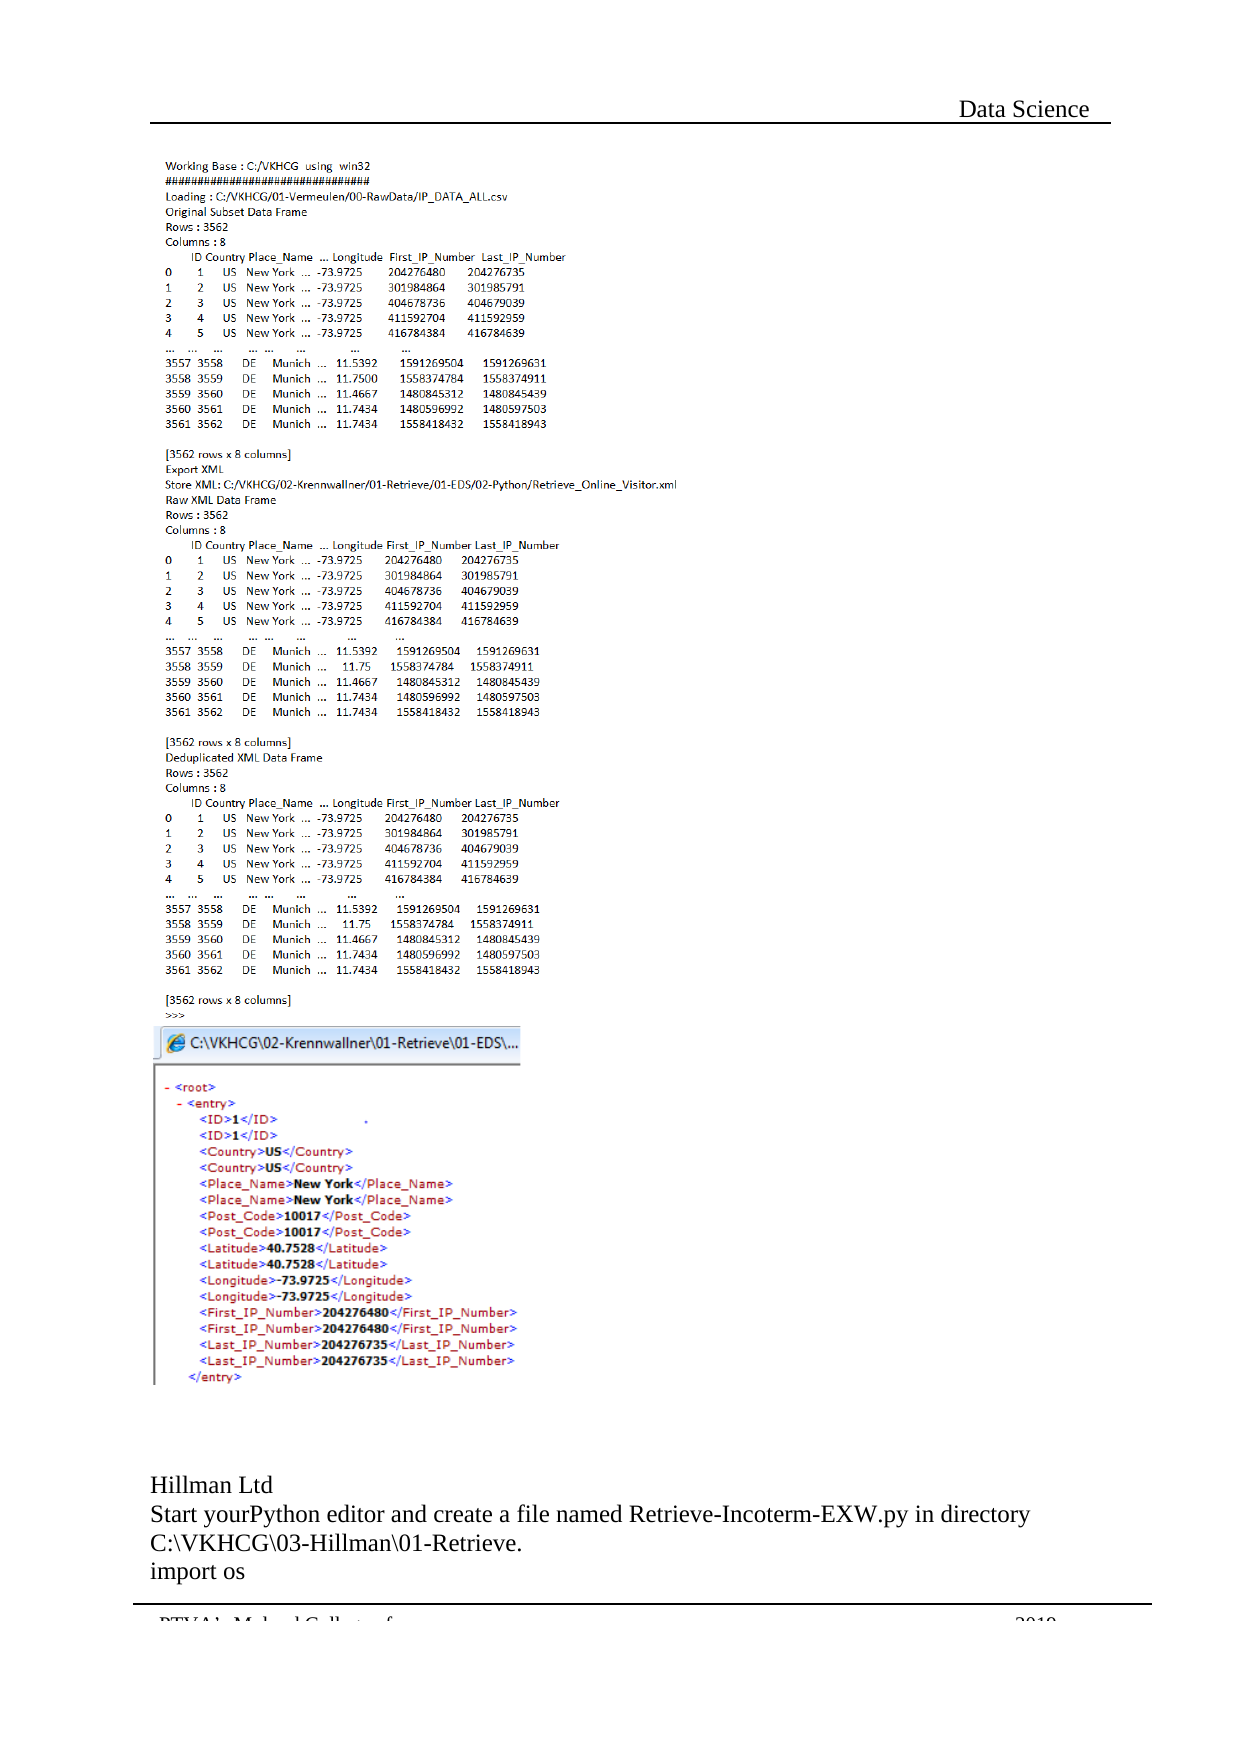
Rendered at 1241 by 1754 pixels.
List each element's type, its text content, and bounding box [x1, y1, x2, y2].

picture [153, 1026, 521, 1385]
text import os [150, 1556, 1203, 1585]
picture [165, 161, 676, 1018]
text Hillman Ltd [150, 1470, 1203, 1499]
text Start yourPython editor and create a file named Retrieve-Incoterm-EXW.py in directory C:\VKHCG\03-Hillman\01-Retrieve. [150, 1499, 1032, 1556]
